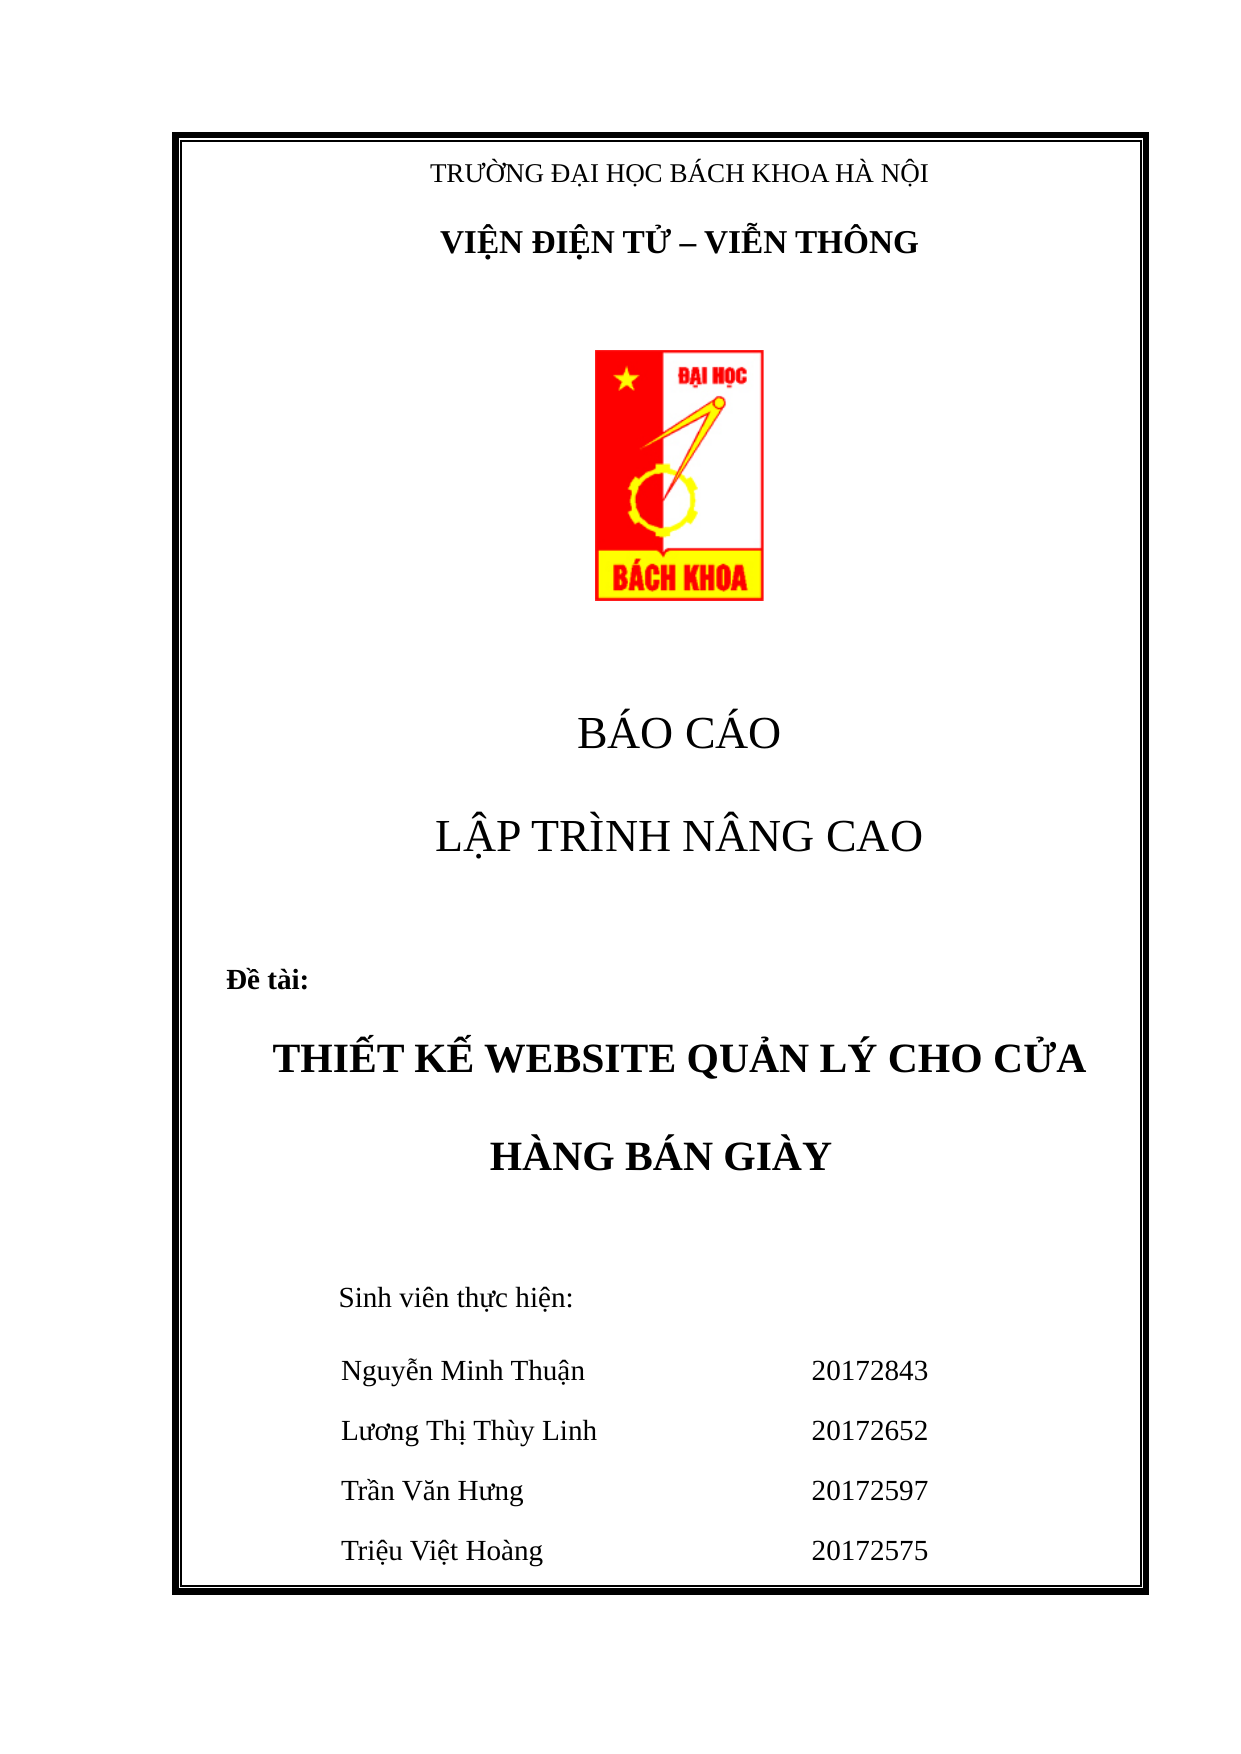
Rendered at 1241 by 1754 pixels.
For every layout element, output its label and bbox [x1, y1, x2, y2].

table_header [182, 142, 1140, 1585]
picture [595, 350, 764, 601]
